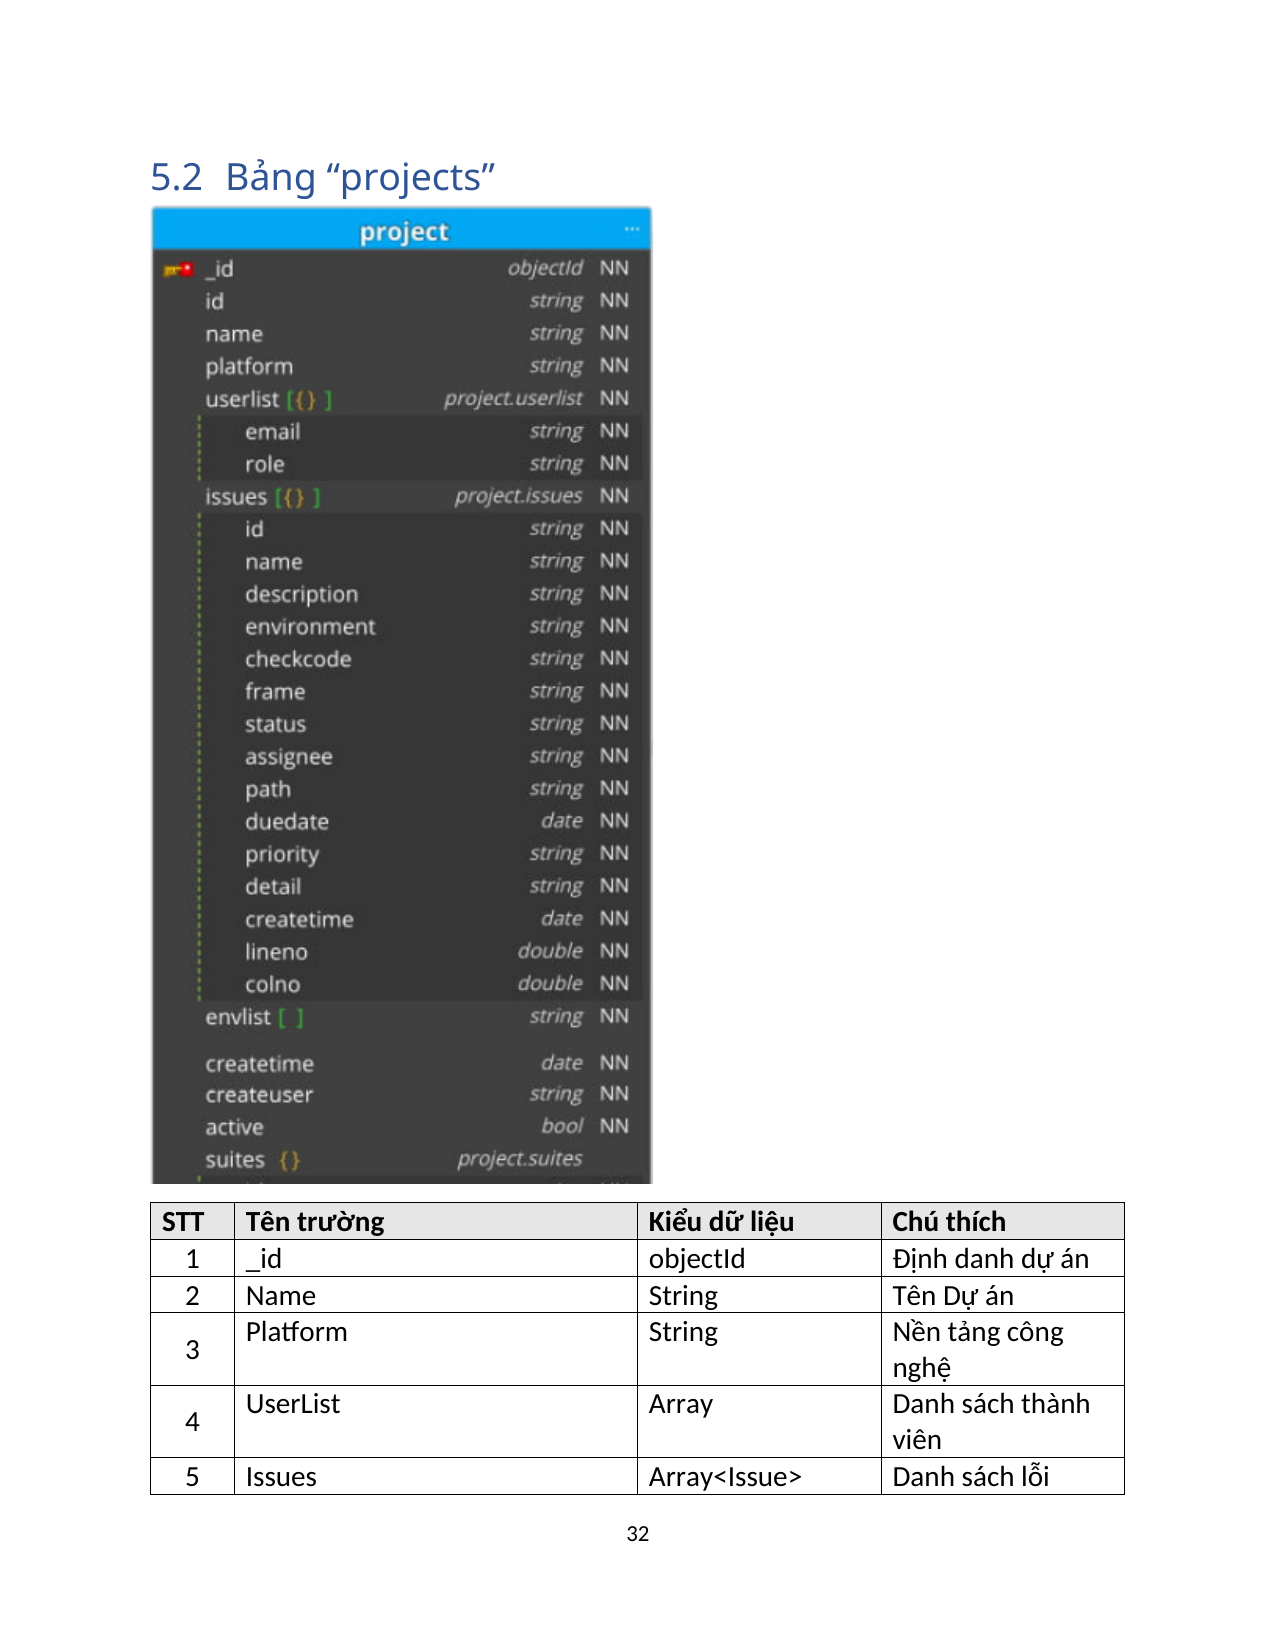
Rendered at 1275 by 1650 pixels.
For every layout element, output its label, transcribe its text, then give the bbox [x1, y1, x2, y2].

picture [150, 205, 654, 1184]
table_cell Nền tảng công nghệ [882, 1313, 1124, 1384]
table_cell Tên Dự án [882, 1277, 1124, 1312]
table_cell objectId [638, 1240, 881, 1276]
table_cell Platform [235, 1313, 637, 1384]
table_header Tên trường [235, 1203, 637, 1239]
subtitle 5.2 Bảng “projects” [150, 150, 1125, 201]
table_header Kiểu dữ liệu [638, 1203, 881, 1239]
table_header STT [151, 1203, 234, 1239]
table_cell 3 [151, 1313, 234, 1384]
table_cell _id [235, 1240, 637, 1276]
table_cell Name [235, 1277, 637, 1312]
table_cell 2 [151, 1277, 234, 1312]
table_cell Định danh dự án [882, 1240, 1124, 1276]
table_cell Issues [235, 1458, 637, 1493]
table_cell 4 [151, 1386, 234, 1457]
table_cell UserList [235, 1386, 637, 1457]
table_cell Danh sách thành viên [882, 1386, 1124, 1457]
table_cell Array [638, 1386, 881, 1457]
table_cell 5 [151, 1458, 234, 1493]
table_header Chú thích [882, 1203, 1124, 1239]
table_cell String [638, 1313, 881, 1384]
table_cell Danh sách lỗi [882, 1458, 1124, 1493]
table_cell 1 [151, 1240, 234, 1276]
table_cell Array<Issue> [638, 1458, 881, 1493]
table_cell String [638, 1277, 881, 1312]
